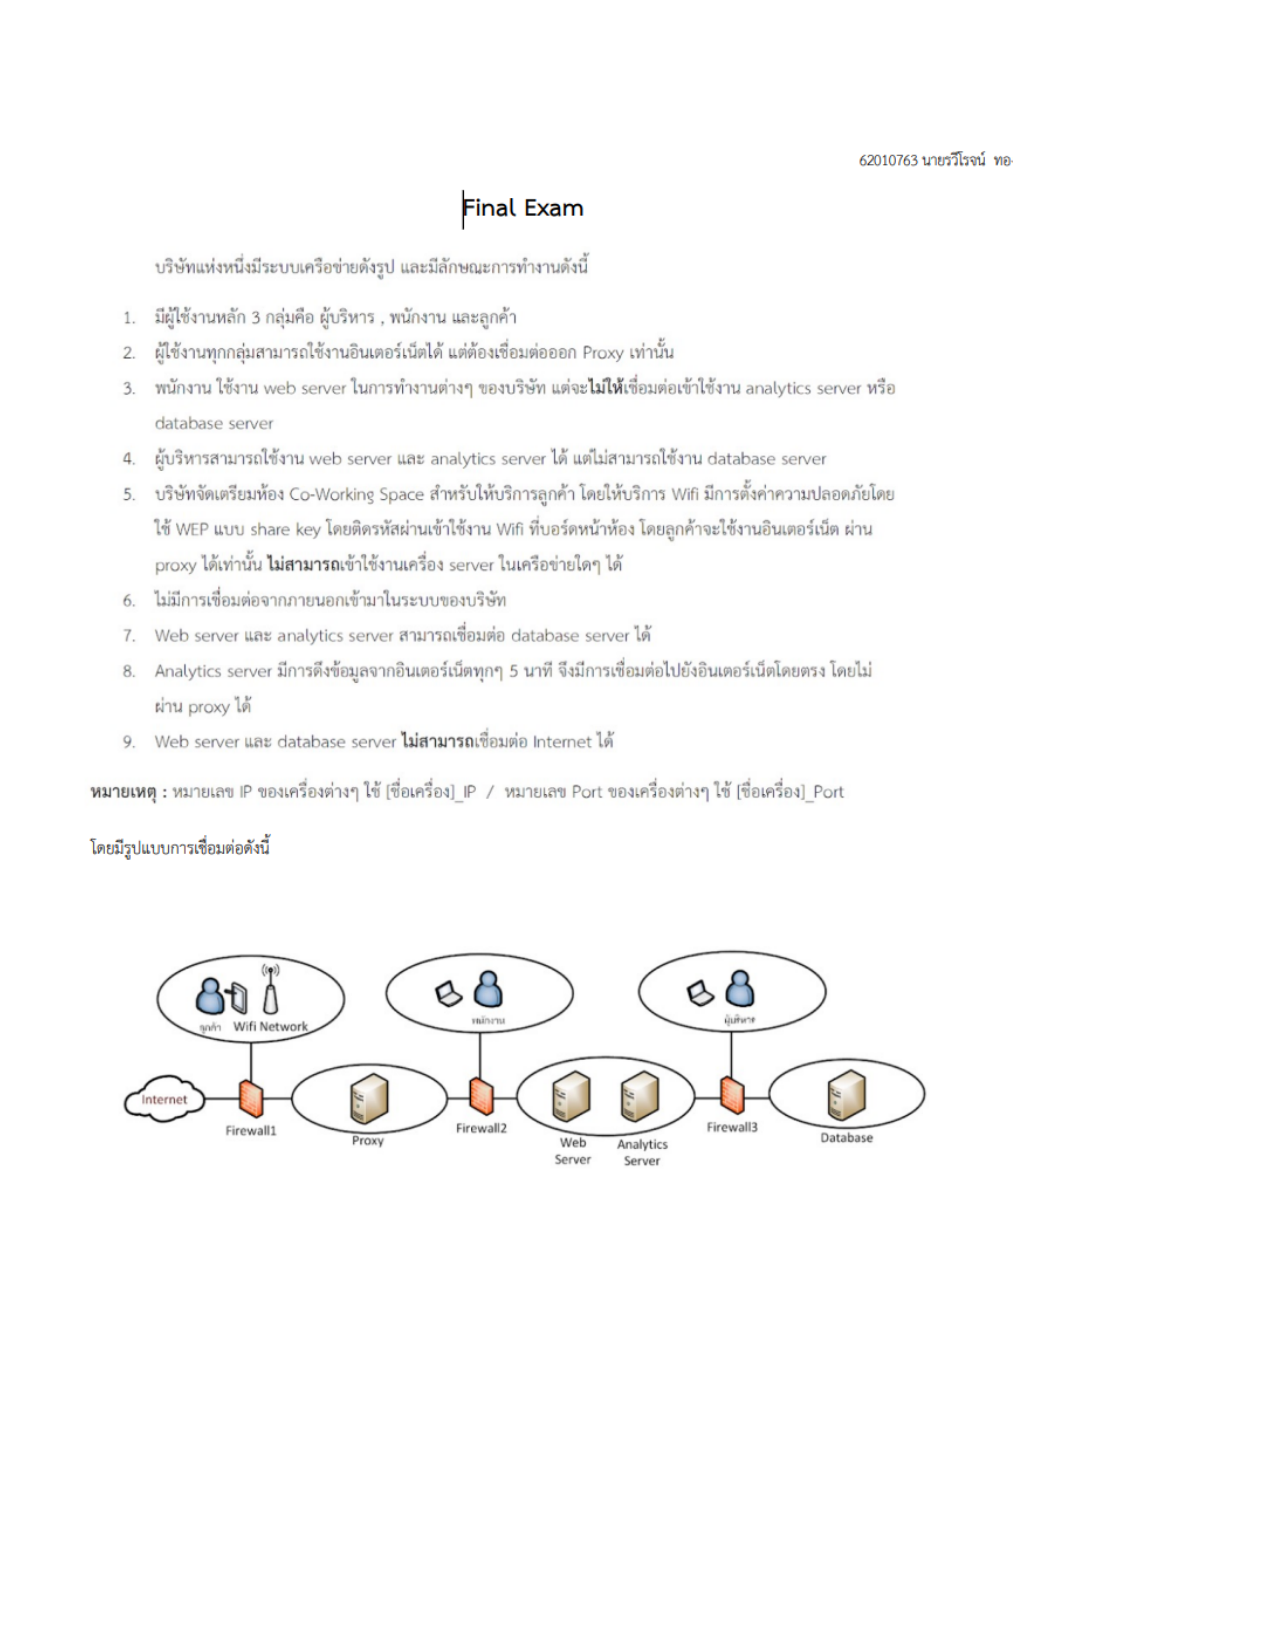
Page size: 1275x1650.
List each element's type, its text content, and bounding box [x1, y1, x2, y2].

picture [37, 150, 1013, 1197]
